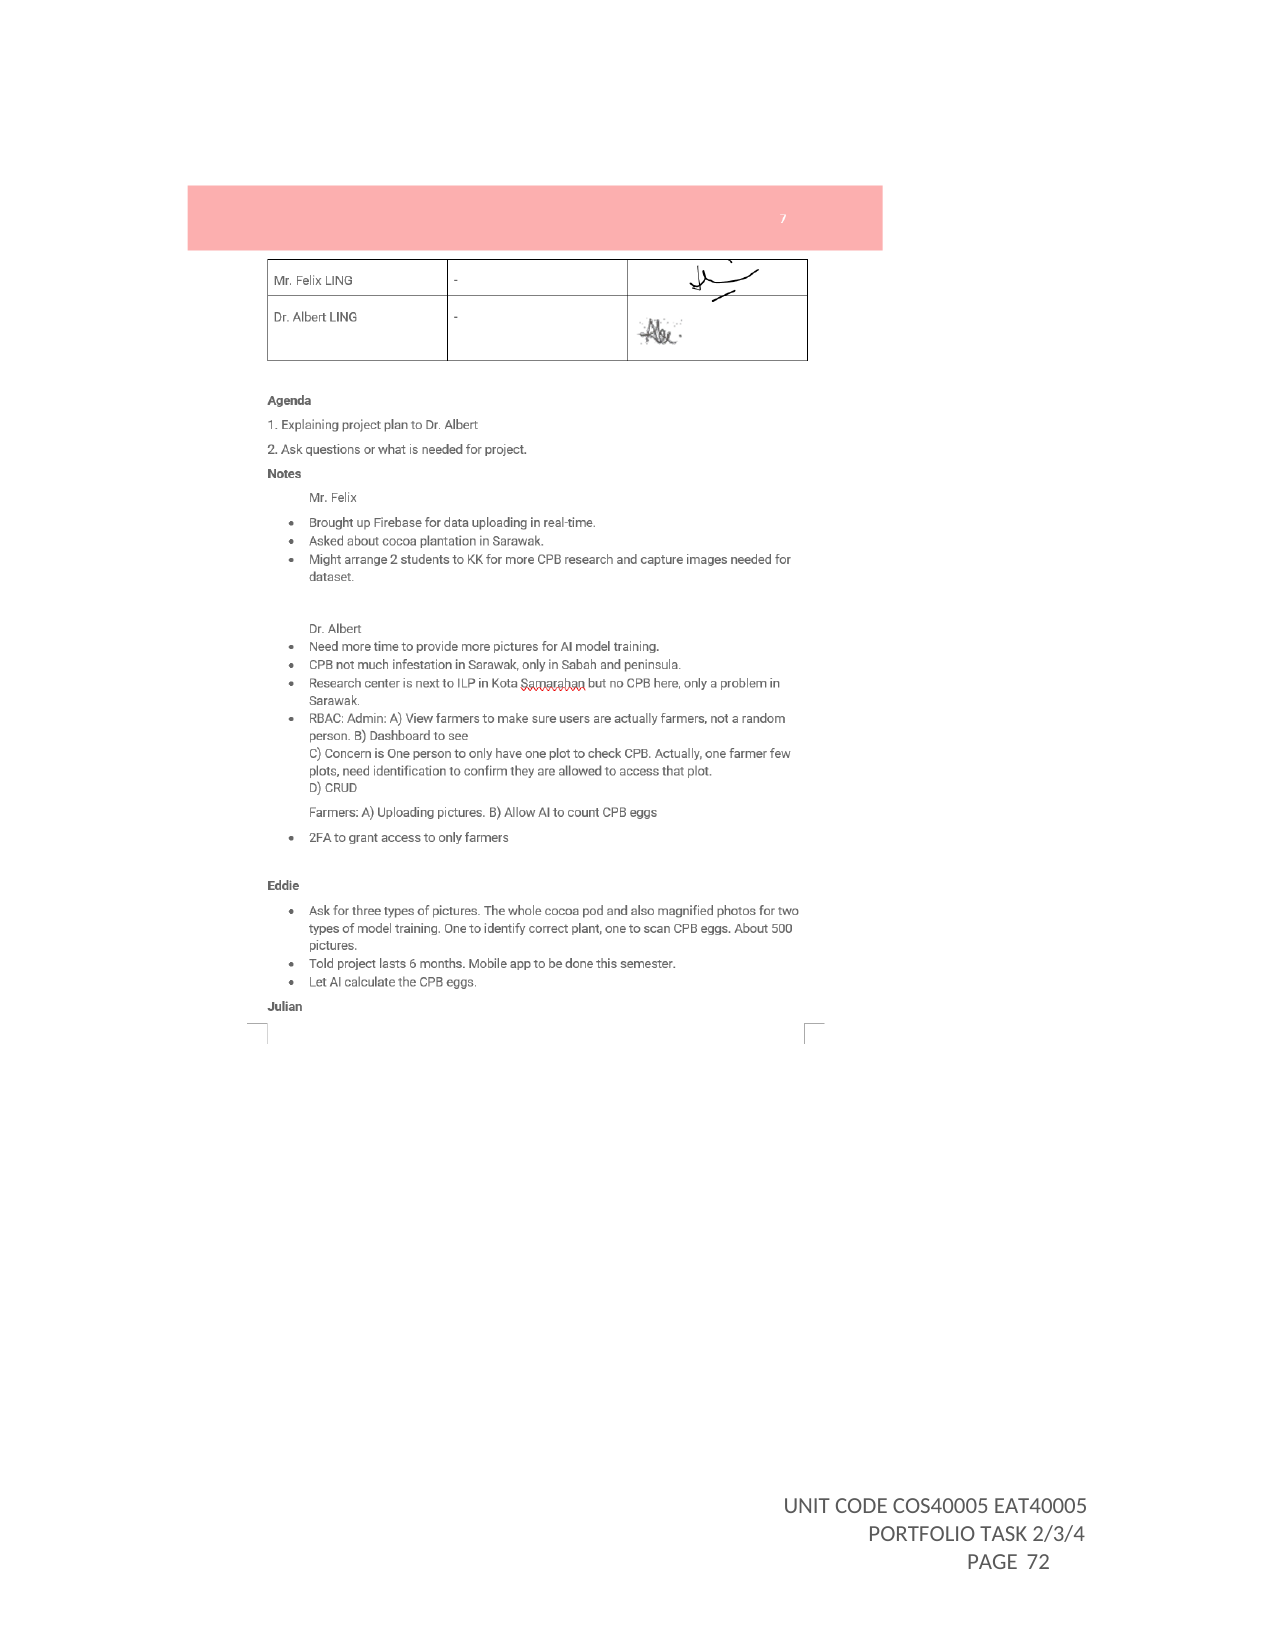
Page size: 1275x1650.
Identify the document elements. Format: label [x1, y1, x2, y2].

picture [187, 180, 883, 1080]
